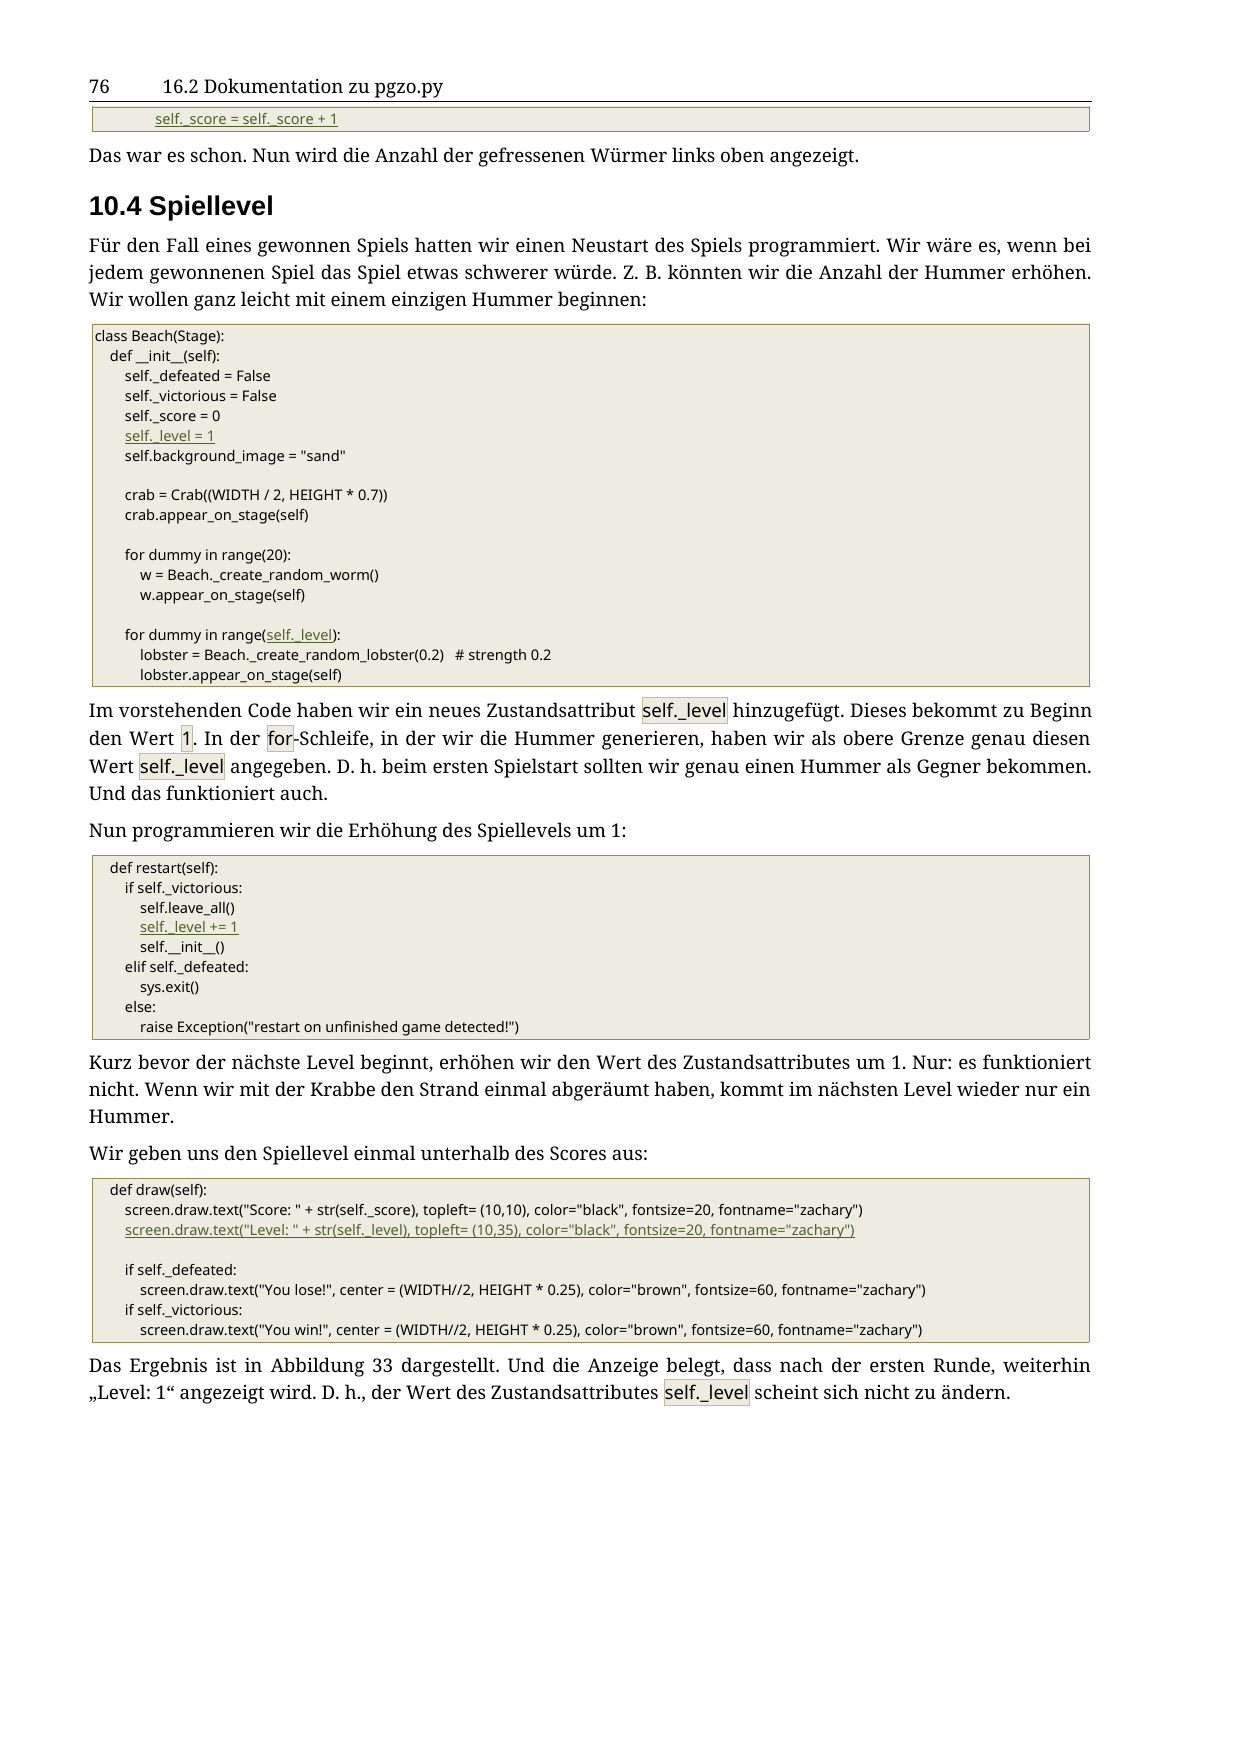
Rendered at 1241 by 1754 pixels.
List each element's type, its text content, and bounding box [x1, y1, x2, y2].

text sys.exit() [93, 974, 1089, 994]
text self.leave_all() [93, 895, 1089, 915]
text class Beach(Stage): [93, 325, 1089, 343]
text for dummy in range(self._level): [93, 622, 1089, 642]
text Für den Fall eines gewonnen Spiels hatten wir einen Neustart des Spiels programmiert. Wir wäre es, wenn bei jedem gewonnenen Spiel das Spiel etwas schwerer würde. Z. B. könnten wir die Anzahl der Hummer erhöhen. Wir wollen ganz leicht mit einem einzigen Hummer beginnen: [89, 233, 1092, 312]
text w = Beach._create_random_worm() [93, 562, 1089, 582]
text if self._victorious: [93, 1297, 1089, 1317]
text raise Exception("restart on unfinished game detected!") [93, 1014, 1089, 1039]
text crab.appear_on_stage(self) [93, 502, 1089, 522]
text Wir geben uns den Spiellevel einmal unterhalb des Scores aus: [89, 1140, 1092, 1166]
text Nun programmieren wir die Erhöhung des Spiellevels um 1: [89, 818, 1092, 843]
text Im vorstehenden Code haben wir ein neues Zustandsattribut self._level hinzugefügt. Dieses bekommt zu Beginn den Wert 1. In der for-Schleife, in der wir die Hummer generieren, haben wir als obere Grenze genau diesen Wert self._level angegeben. D. h. beim ersten Spielstart sollten wir genau einen Hummer als Gegner bekommen. Und das funktioniert auch. [89, 697, 1092, 806]
text elif self._defeated: [93, 954, 1089, 974]
text self._level = 1 [93, 423, 1089, 443]
text crab = Crab((WIDTH / 2, HEIGHT * 0.7)) [93, 483, 1089, 502]
text self._score = 0 [93, 403, 1089, 423]
text screen.draw.text("Level: " + str(self._level), topleft= (10,35), color="black", fontsize=20, fontname="zachary") [93, 1217, 1089, 1237]
text def draw(self): [93, 1179, 1089, 1197]
text self._victorious = False [93, 383, 1089, 403]
text w.appear_on_stage(self) [93, 582, 1089, 602]
text lobster = Beach._create_random_lobster(0.2) # strength 0.2 [93, 642, 1089, 662]
text Das war es schon. Nun wird die Anzahl der gefressenen Würmer links oben angezeigt. [89, 142, 1092, 167]
text lobster.appear_on_stage(self) [93, 662, 1089, 686]
text for dummy in range(20): [93, 542, 1089, 562]
text screen.draw.text("You win!", center = (WIDTH//2, HEIGHT * 0.25), color="brown", fontsize=60, fontname="zachary") [93, 1317, 1089, 1342]
text self._level += 1 [93, 915, 1089, 934]
text else: [93, 994, 1089, 1014]
text screen.draw.text("You lose!", center = (WIDTH//2, HEIGHT * 0.25), color="brown", fontsize=60, fontname="zachary") [93, 1277, 1089, 1297]
text self._score = self._score + 1 [93, 108, 1089, 131]
text self.__init__() [93, 934, 1089, 954]
text if self._victorious: [93, 875, 1089, 895]
text def __init__(self): [93, 343, 1089, 363]
subtitle Spiellevel [89, 189, 1092, 221]
text def restart(self): [93, 856, 1089, 875]
text Das Ergebnis ist in Abbildung 33 dargestellt. Und die Anzeige belegt, dass nach der ersten Runde, weiterhin „Level: 1“ angezeigt wird. D. h., der Wert des Zustandsattributes self._level scheint sich nicht zu ändern. [89, 1352, 1092, 1406]
text self.background_image = "sand" [93, 443, 1089, 463]
text screen.draw.text("Score: " + str(self._score), topleft= (10,10), color="black", fontsize=20, fontname="zachary") [93, 1197, 1089, 1217]
text Kurz bevor der nächste Level beginnt, erhöhen wir den Wert des Zustandsattributes um 1. Nur: es funktioniert nicht. Wenn wir mit der Krabbe den Strand einmal abgeräumt haben, kommt im nächsten Level wieder nur ein Hummer. [89, 1050, 1092, 1129]
text if self._defeated: [93, 1257, 1089, 1277]
text self._defeated = False [93, 363, 1089, 383]
